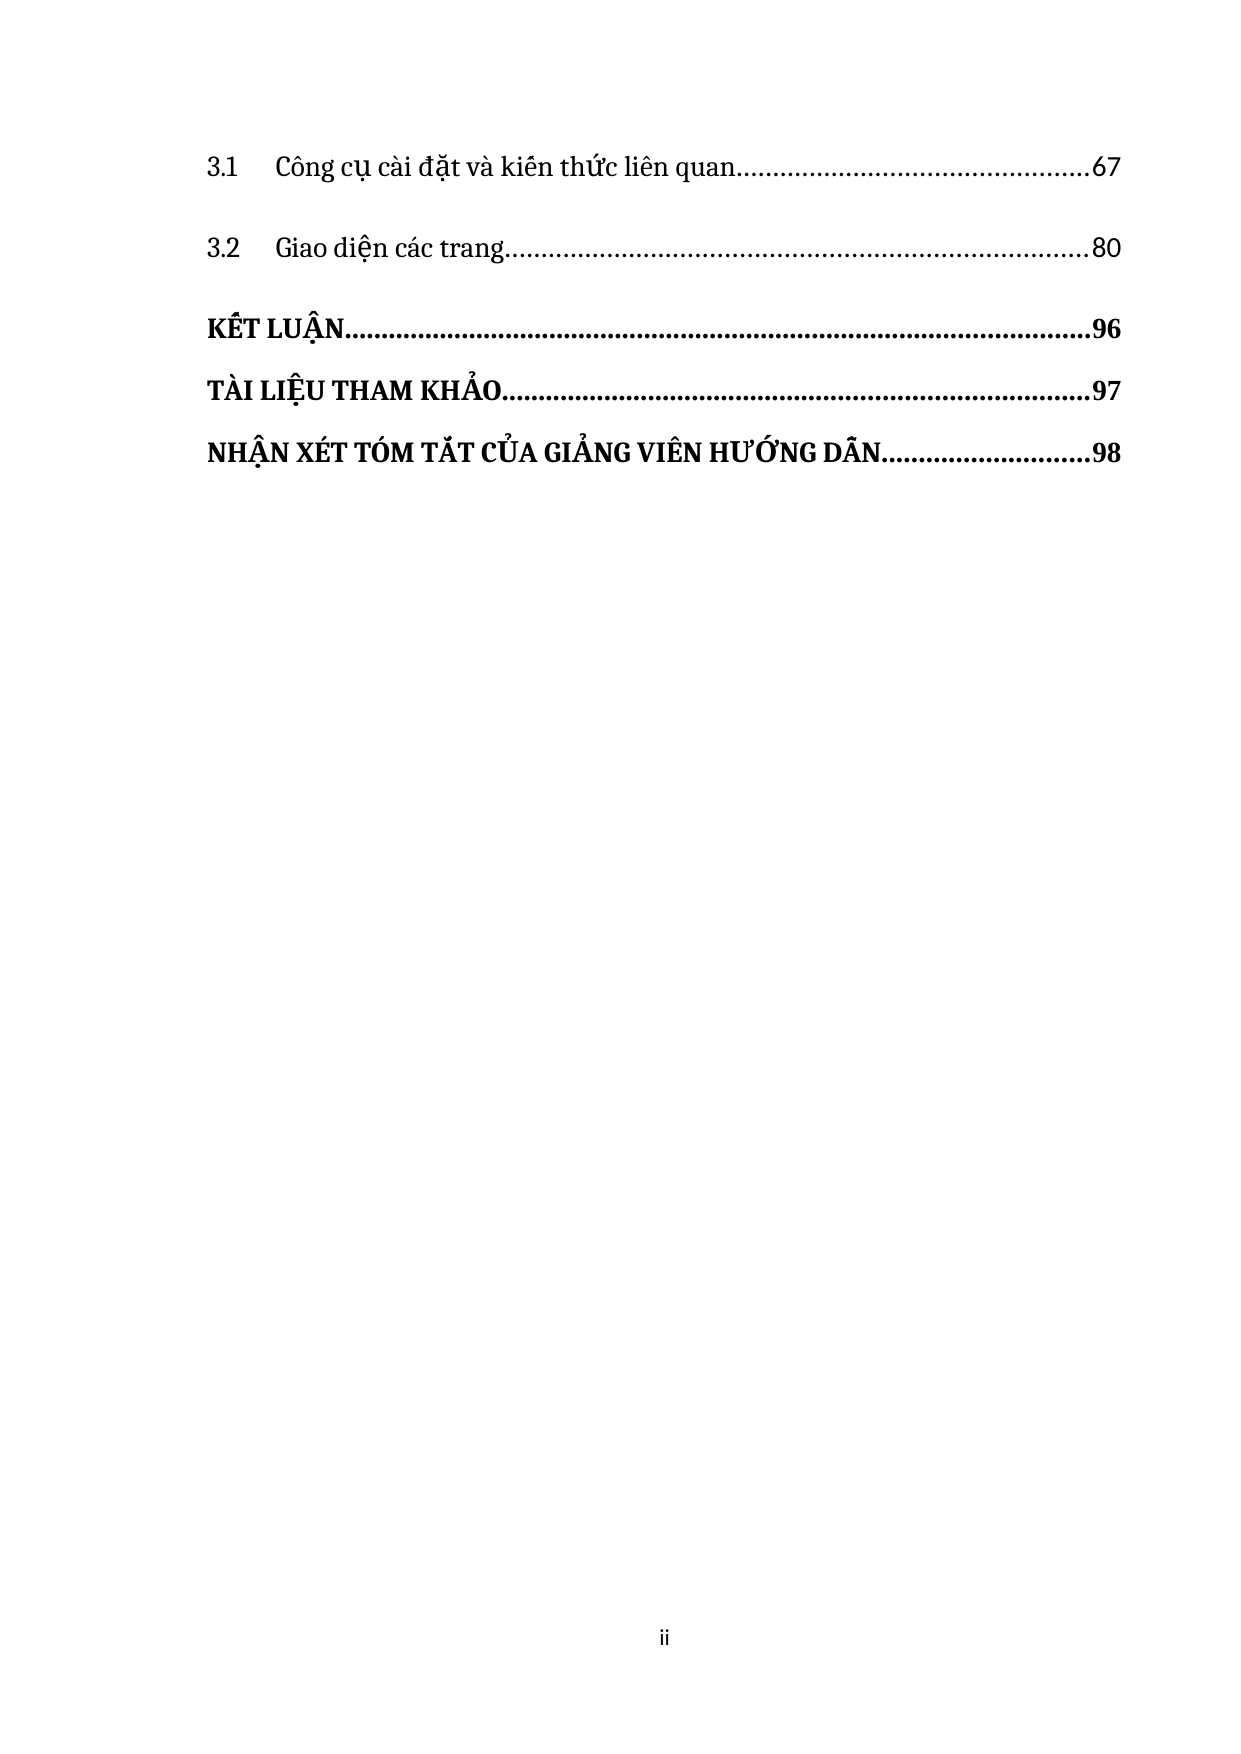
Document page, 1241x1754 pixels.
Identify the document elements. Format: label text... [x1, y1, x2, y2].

text 3.2 Giao diện các trang 80 [207, 229, 1122, 265]
text TÀI LIỆU THAM KHẢO 97 [207, 373, 1122, 408]
text KẾT LUẬN 96 [207, 311, 1122, 346]
text NHẬN XÉT TÓM TẮT CỦA GIẢNG VIÊN HƯỚNG DẪN 98 [207, 436, 1122, 470]
text 3.1 Công cụ cài đặt và kiến thức liên quan 67 [207, 148, 1122, 183]
